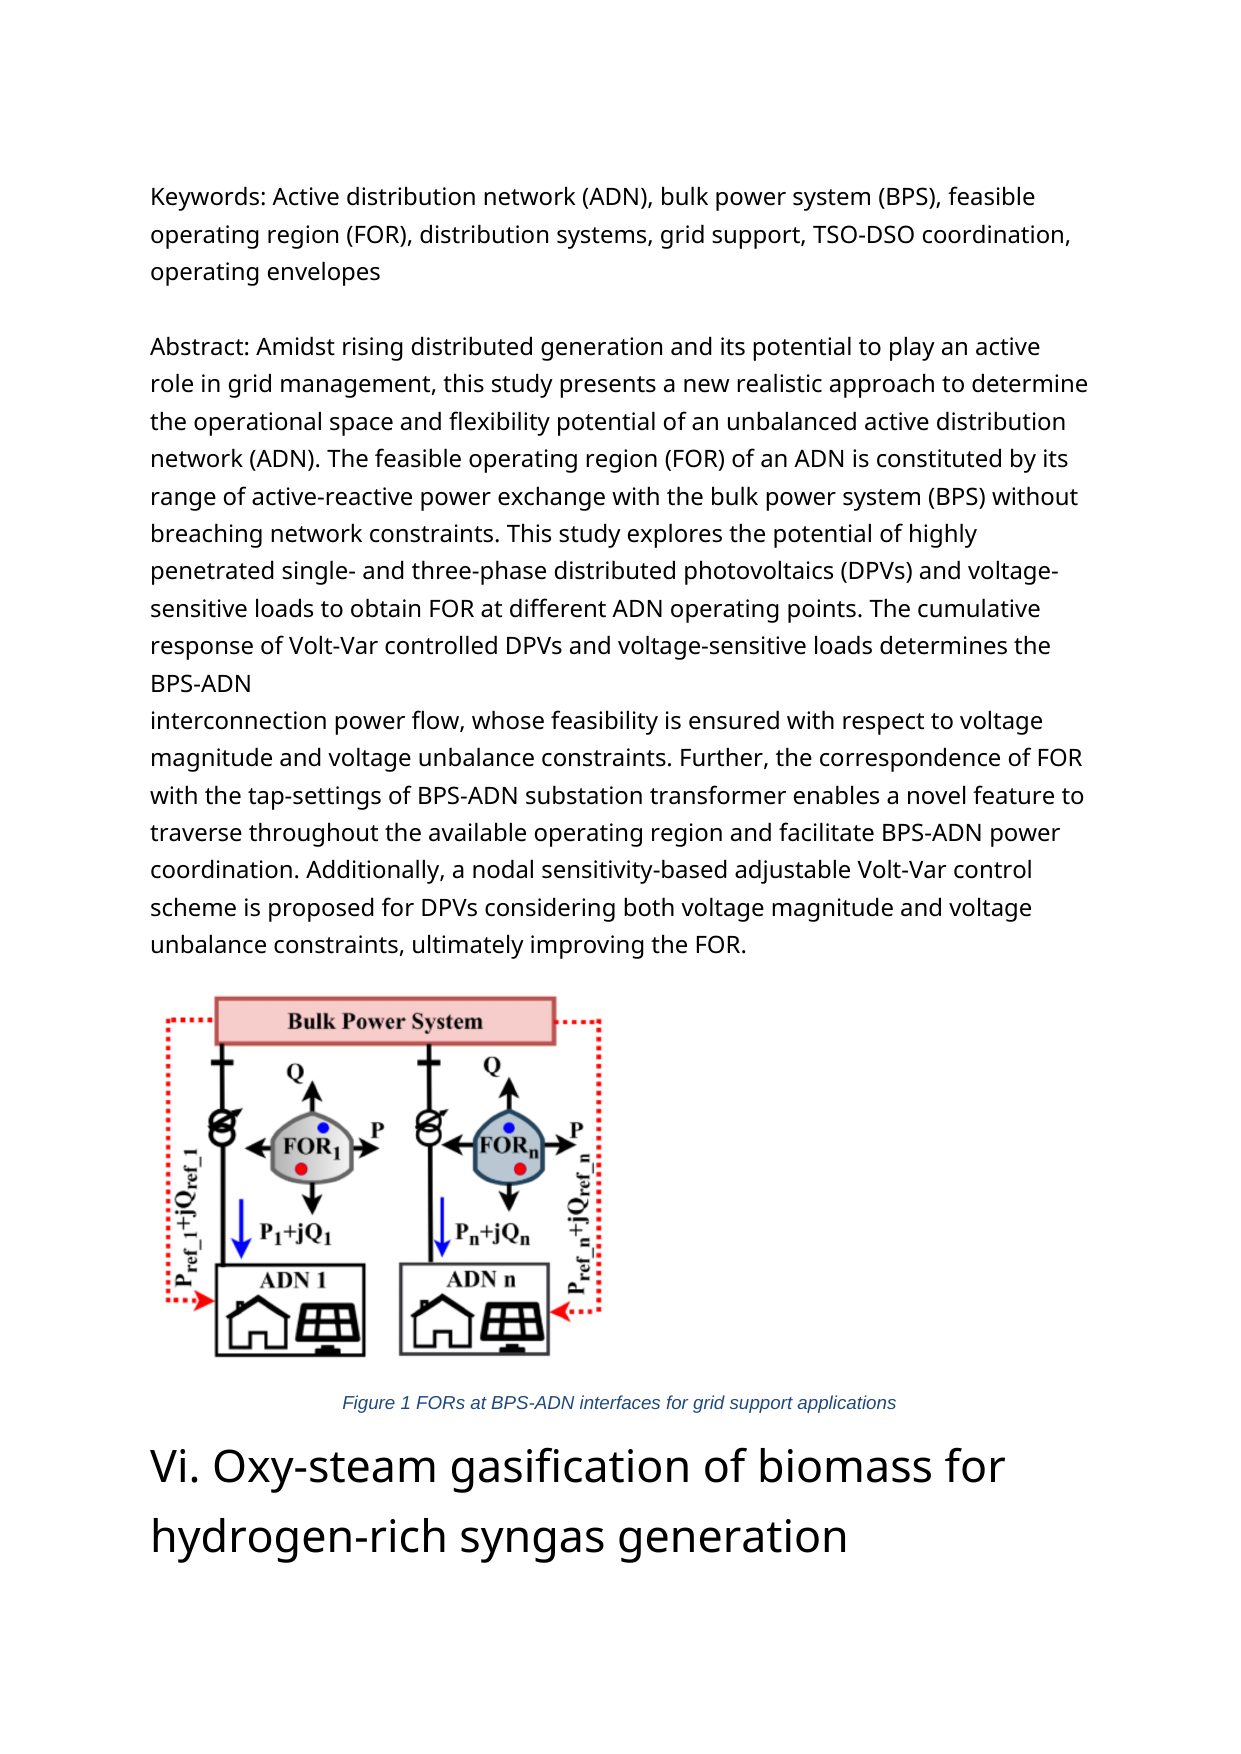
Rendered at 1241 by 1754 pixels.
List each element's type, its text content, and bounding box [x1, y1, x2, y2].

text Keywords: Active distribution network (ADN), bulk power system (BPS), feasible operating region (FOR), distribution systems, grid support, TSO-DSO coordination, operating envelopes [150, 180, 1090, 288]
text Abstract: Amidst rising distributed generation and its potential to play an active role in grid management, this study presents a new realistic approach to determine the operational space and flexibility potential of an unbalanced active distribution network (ADN). The feasible operating region (FOR) of an ADN is constituted by its range of active-reactive power exchange with the bulk power system (BPS) without breaching network constraints. This study explores the potential of highly penetrated single- and three-phase distributed photovoltaics (DPVs) and voltage-sensitive loads to obtain FOR at different ADN operating points. The cumulative response of Volt-Var controlled DPVs and voltage-sensitive loads determines the BPS-ADN [150, 330, 1090, 699]
text Vi. Oxy-steam gasification of biomass for hydrogen-rich syngas generation [150, 1434, 1090, 1566]
text Figure 1 FORs at BPS-ADN interfaces for grid support applications [150, 1392, 1090, 1414]
picture [150, 964, 630, 1389]
